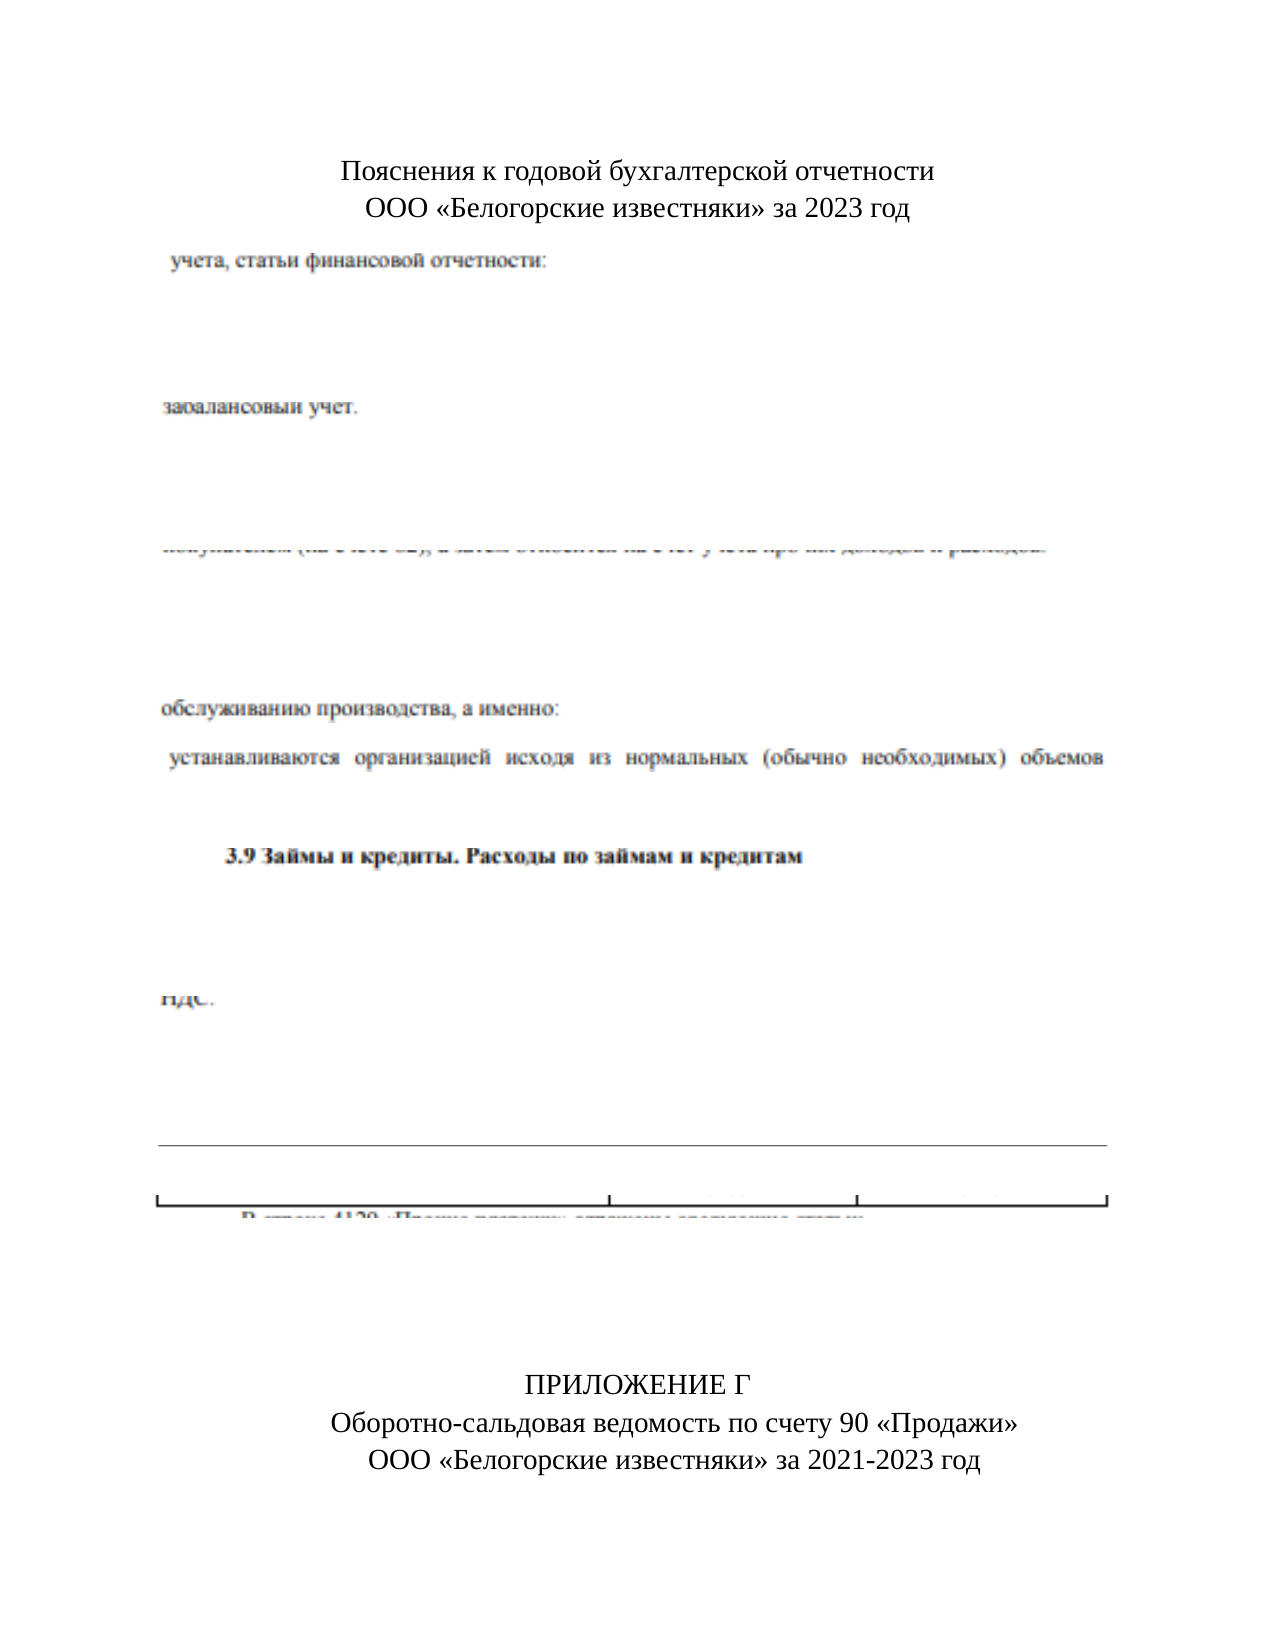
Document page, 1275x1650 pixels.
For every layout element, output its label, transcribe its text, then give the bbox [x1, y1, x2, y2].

text ПРИЛОЖЕНИЕ Г [150, 1365, 1125, 1402]
text ООО «Белогорские известняки» за 2023 год [150, 187, 1125, 225]
text ООО «Белогорские известняки» за 2021-2023 год [150, 1440, 1125, 1477]
text Пояснения к годовой бухгалтерской отчетности [150, 150, 1125, 187]
text Оборотно-сальдовая ведомость по счету 90 «Продажи» [150, 1402, 1125, 1440]
